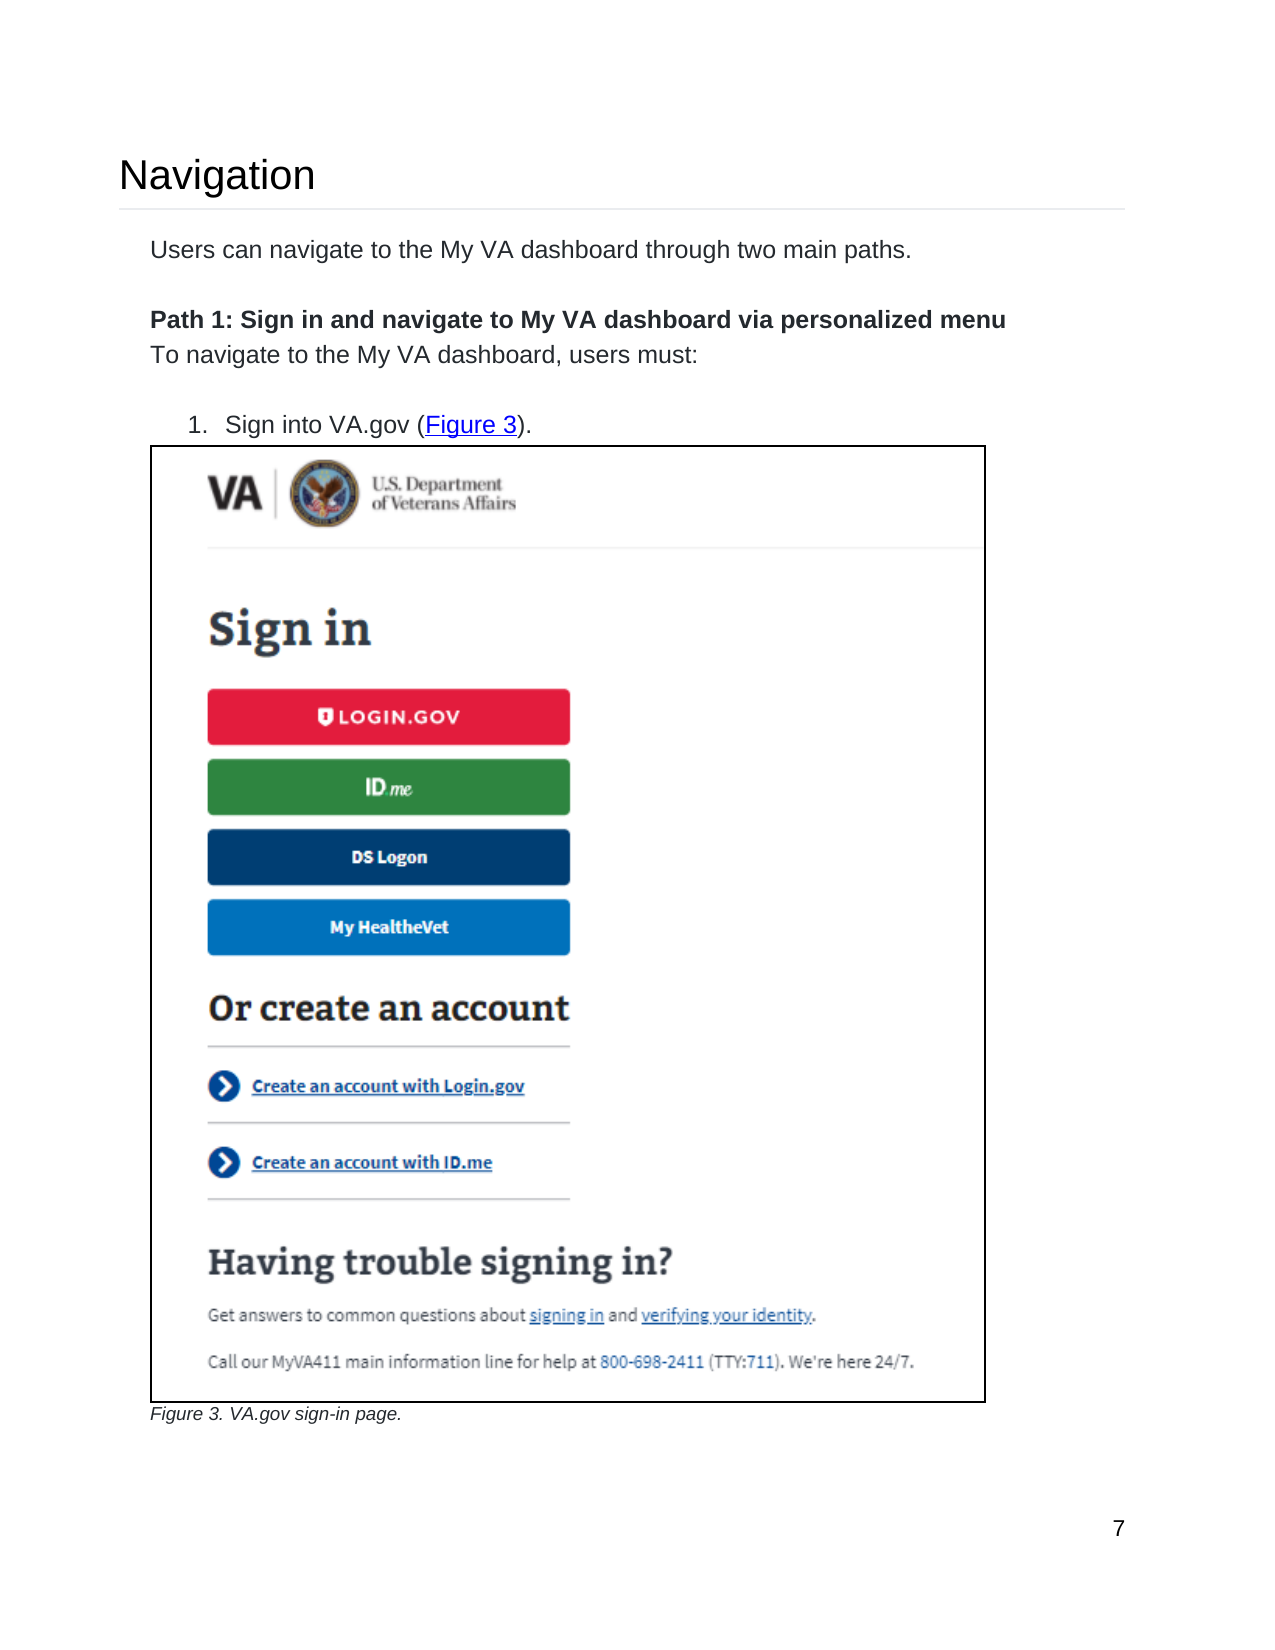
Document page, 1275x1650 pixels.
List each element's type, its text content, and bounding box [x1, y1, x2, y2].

picture [152, 447, 984, 1401]
subtitle Navigation [119, 150, 1125, 208]
list Sign into VA.gov (Figure 3). [187, 410, 1125, 439]
text Path 1: Sign in and navigate to My VA dashboard via personalized menu [150, 305, 1125, 334]
text Users can navigate to the My VA dashboard through two main paths. [150, 235, 1125, 264]
text To navigate to the My VA dashboard, users must: [150, 340, 1125, 369]
